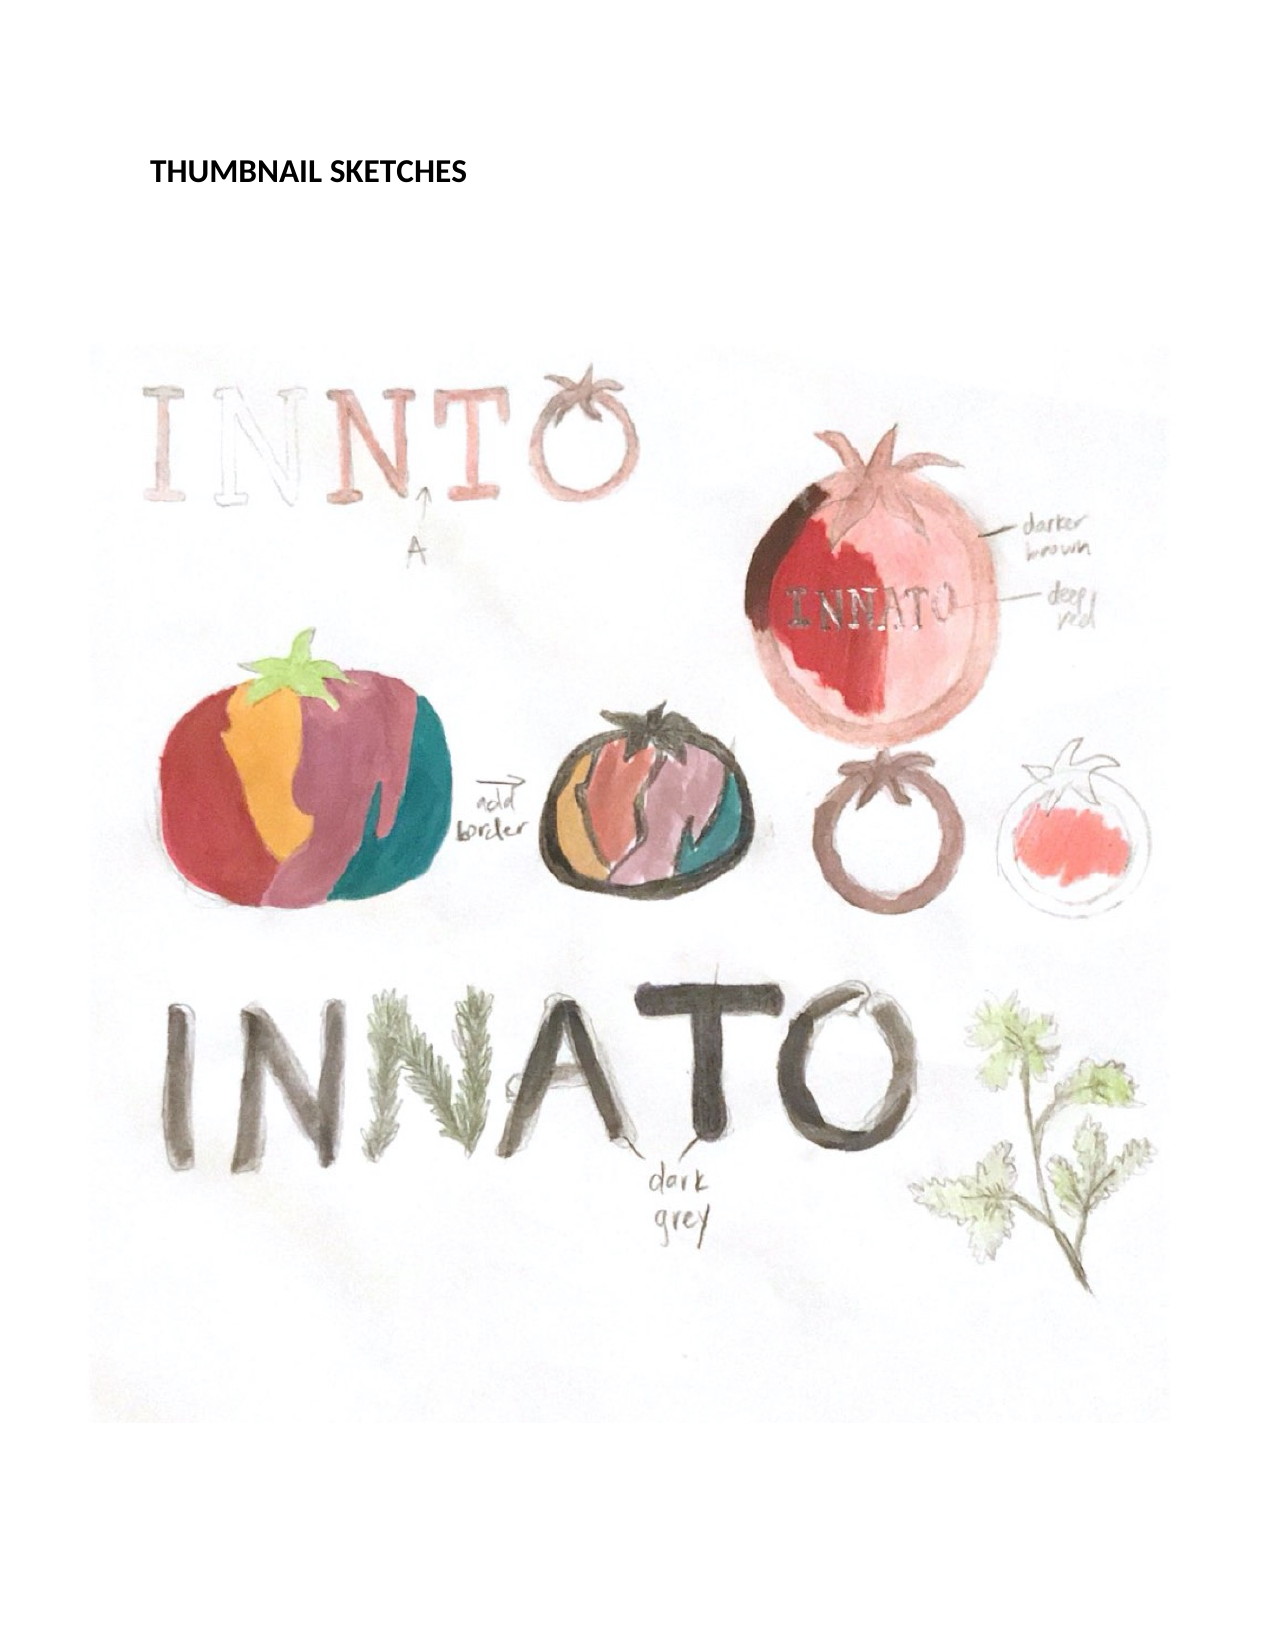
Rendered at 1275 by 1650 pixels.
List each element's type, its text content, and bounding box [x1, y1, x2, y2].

picture [25, 270, 1232, 1423]
text THUMBNAIL SKETCHES [150, 150, 1125, 191]
